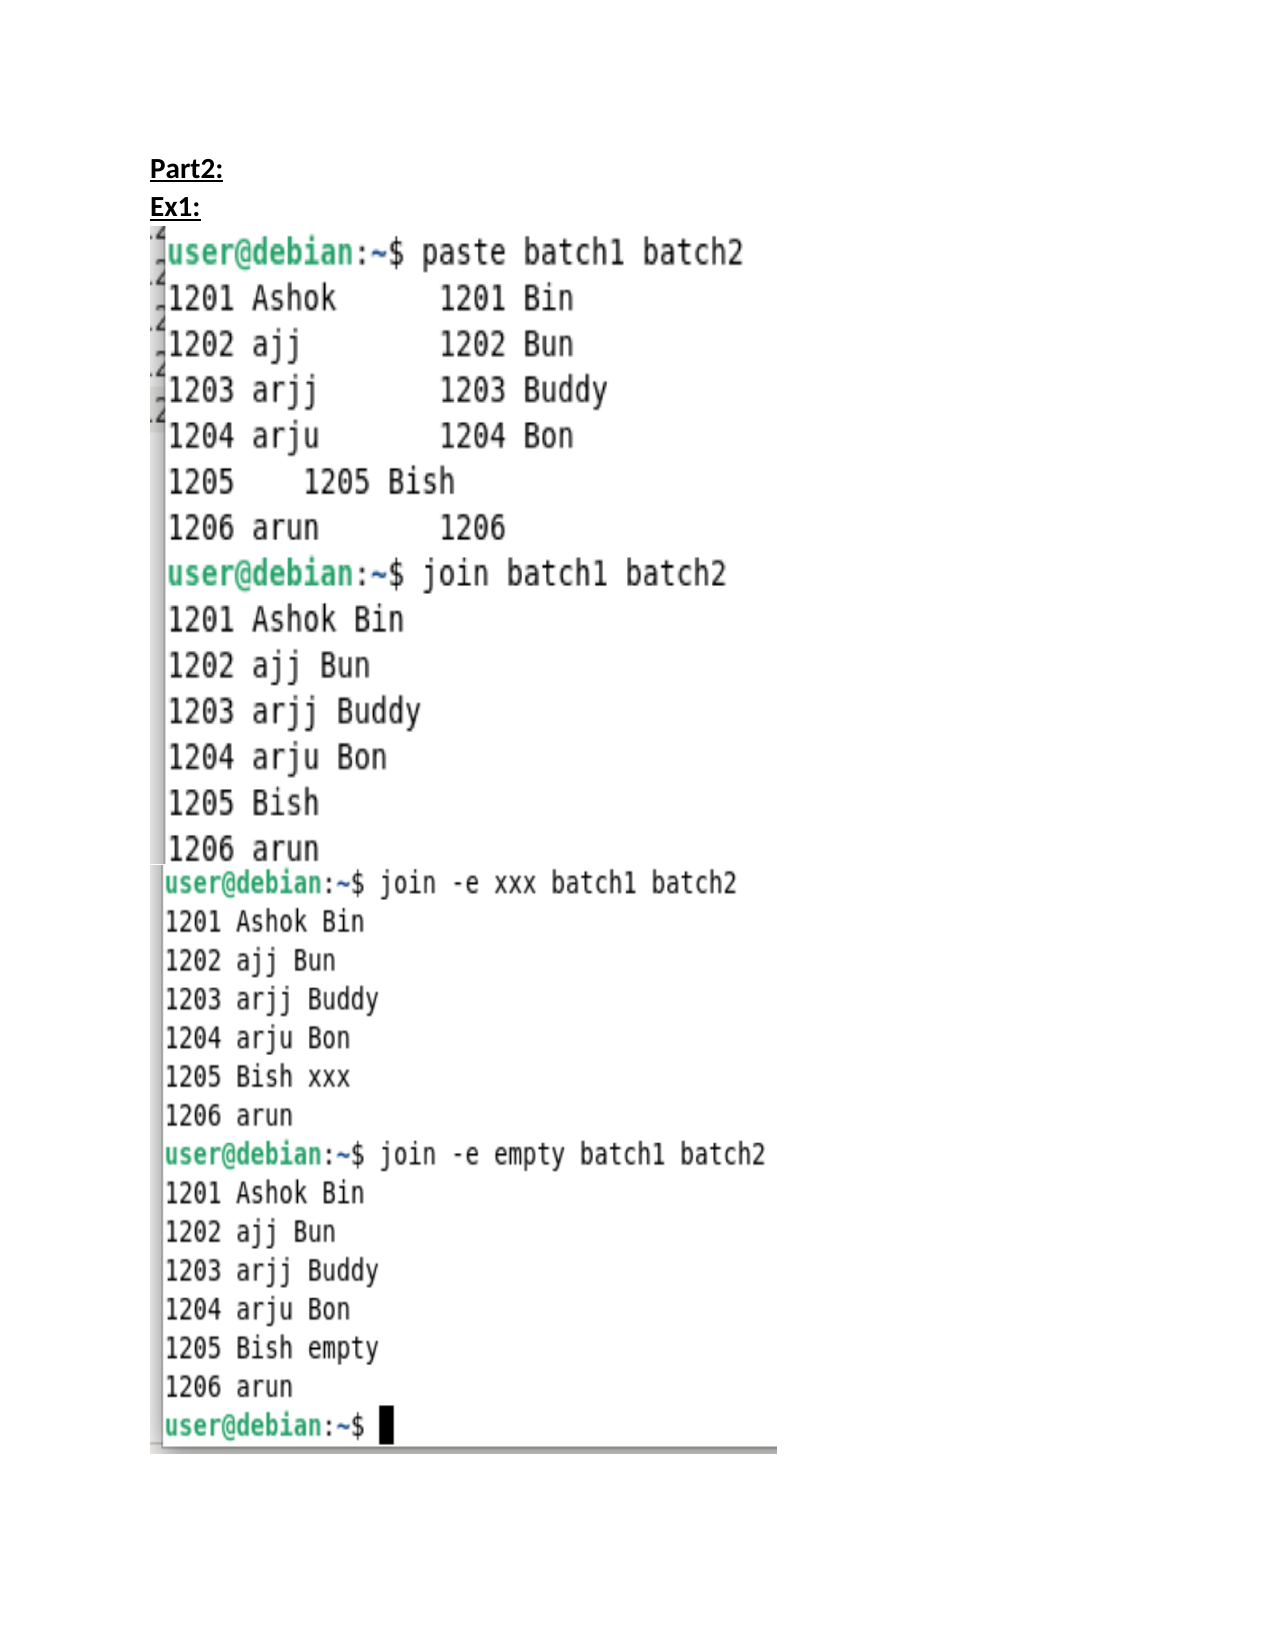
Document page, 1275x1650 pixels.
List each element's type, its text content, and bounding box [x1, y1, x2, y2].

picture [150, 865, 777, 1454]
picture [150, 226, 875, 864]
text Ex1: [150, 188, 1125, 224]
text Part2: [150, 150, 1125, 186]
